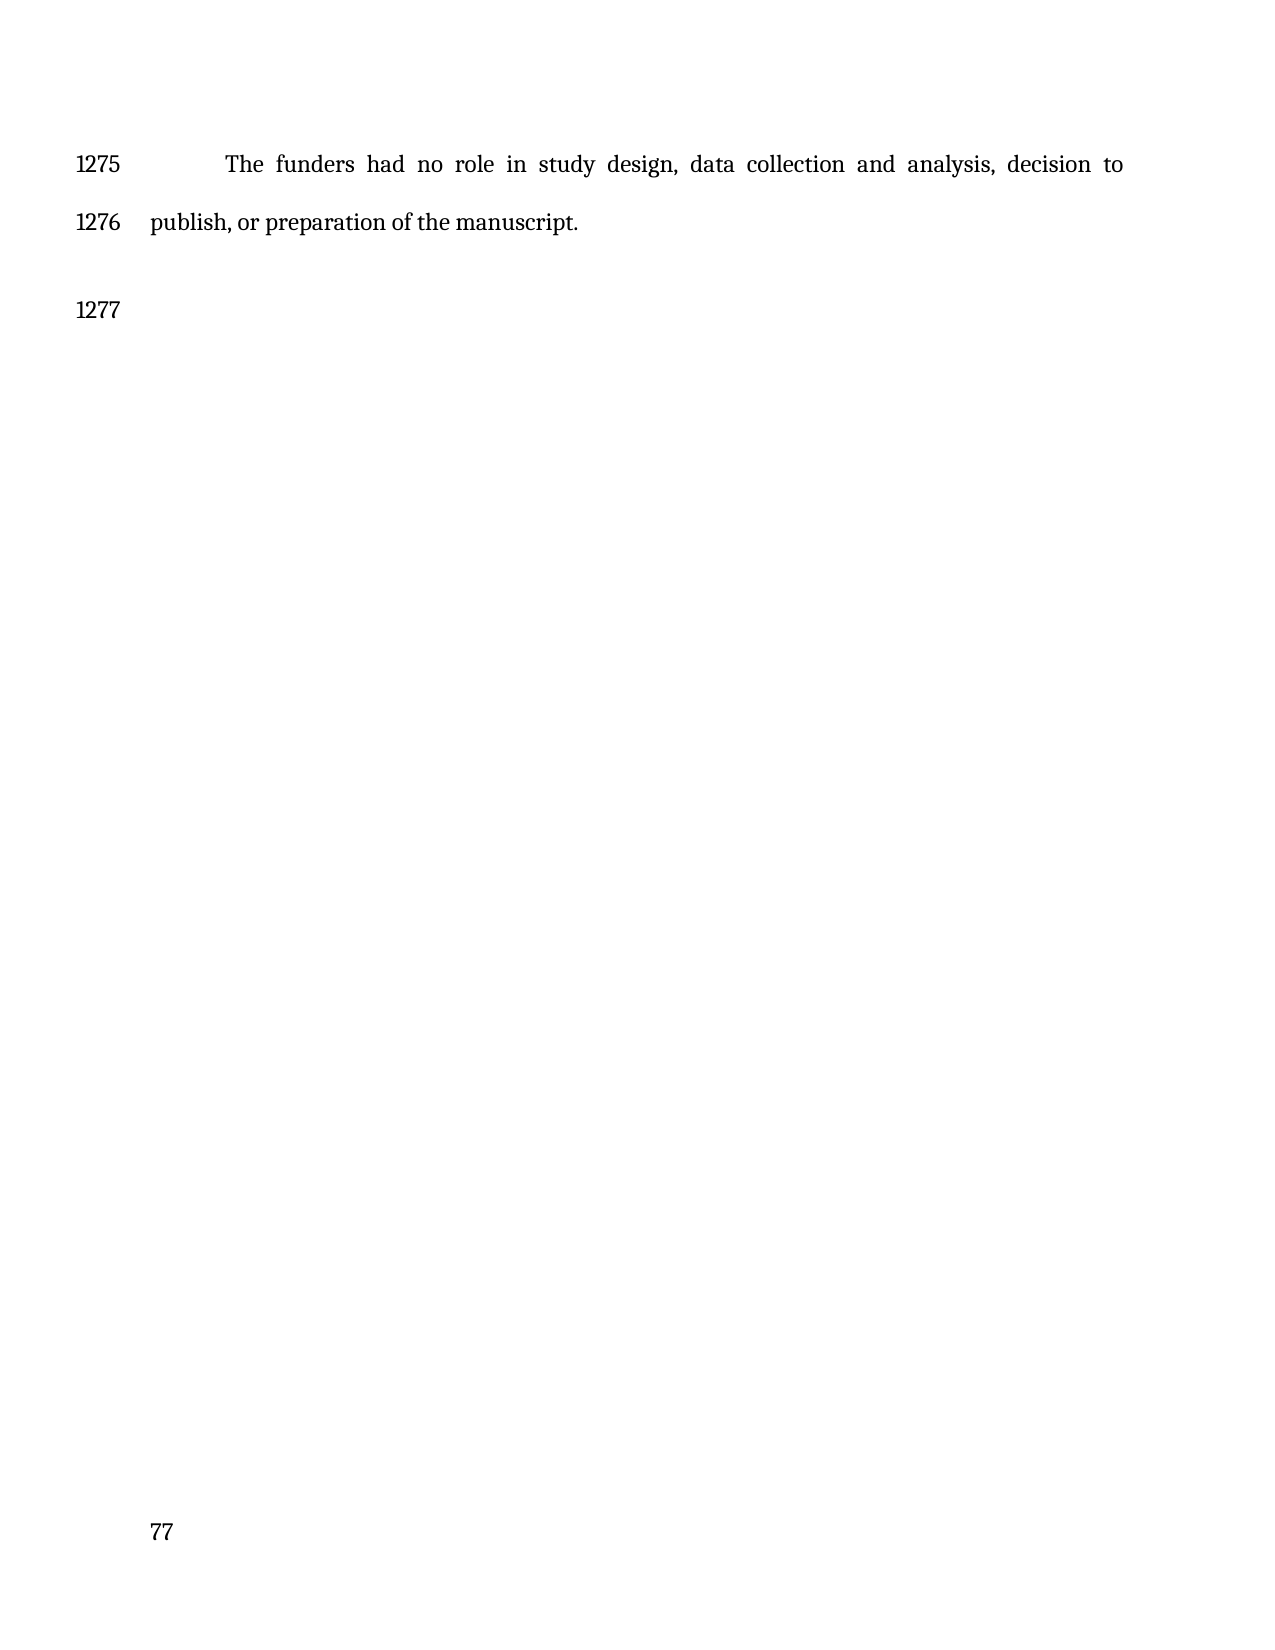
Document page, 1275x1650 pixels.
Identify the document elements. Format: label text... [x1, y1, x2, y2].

text The funders had no role in study design, data collection and analysis, decision to publish, or preparation of the manuscript. [150, 150, 1125, 236]
